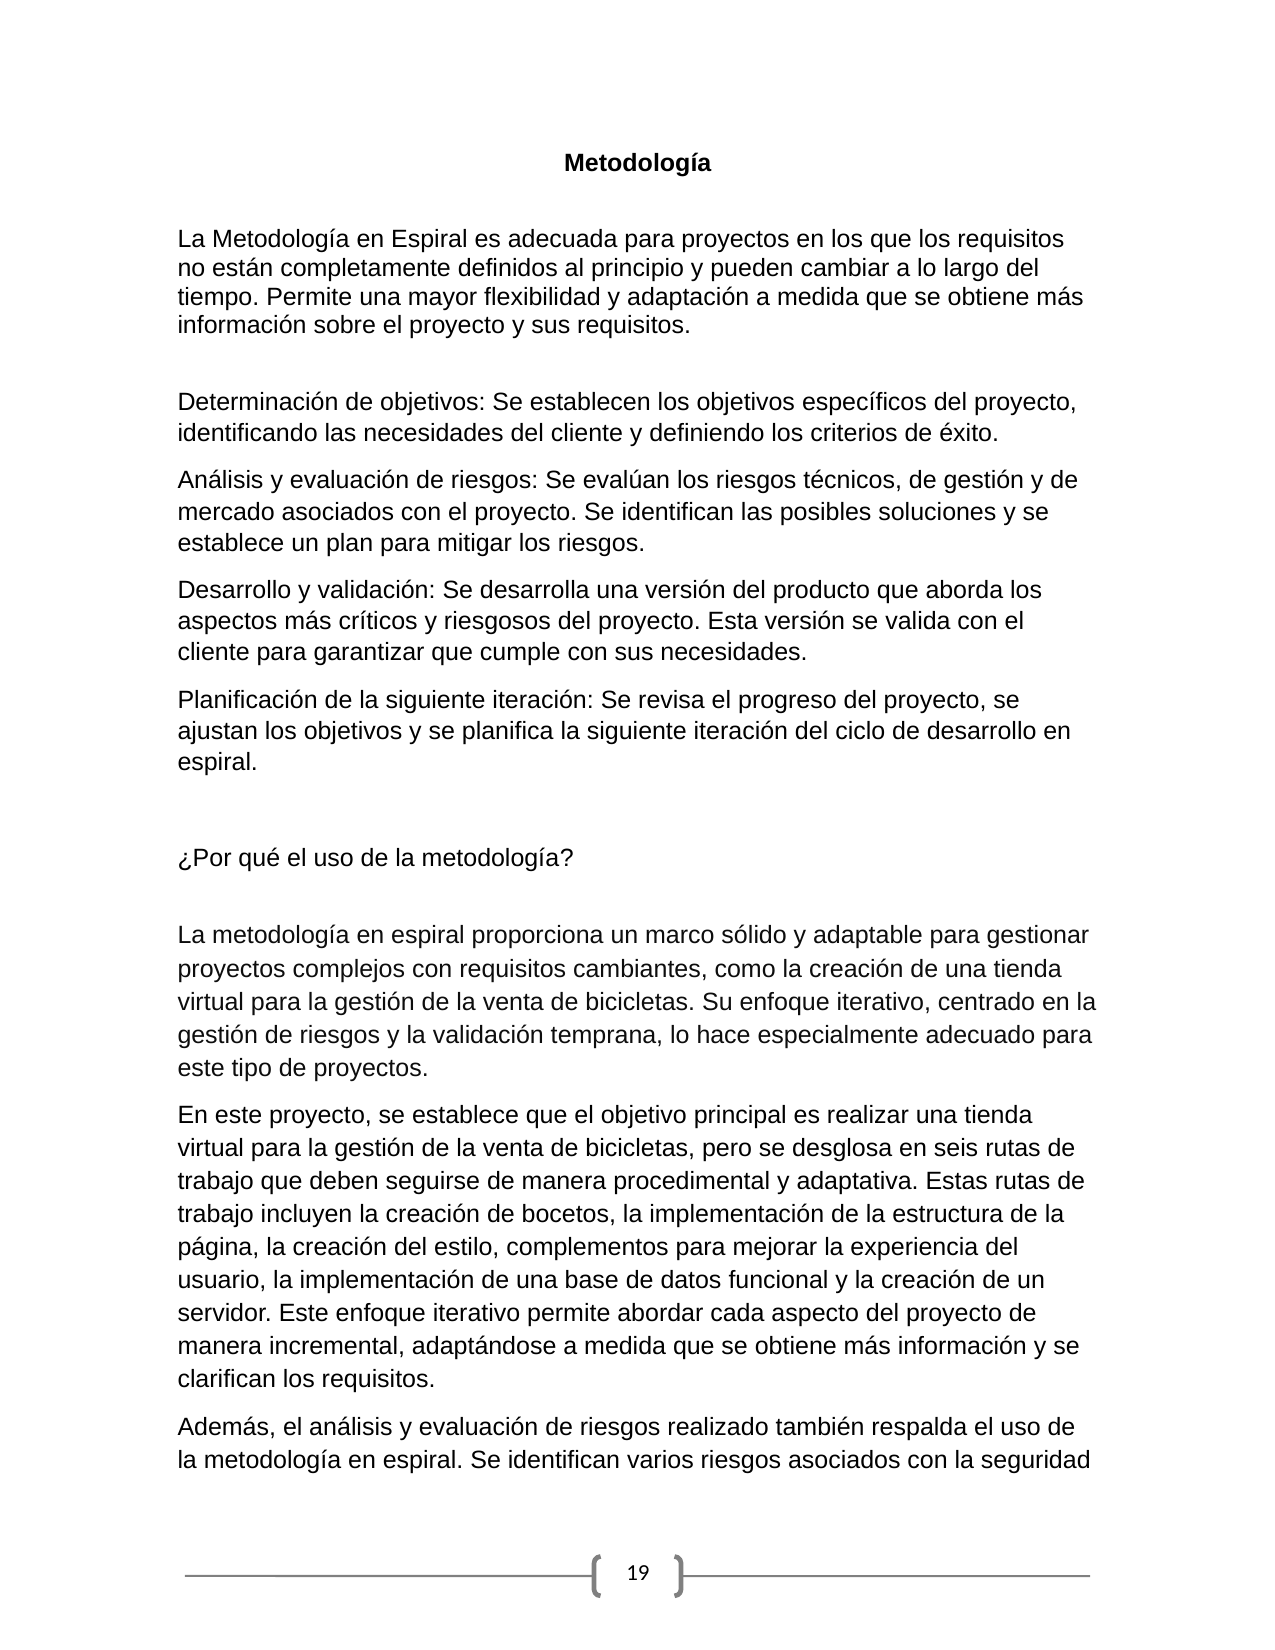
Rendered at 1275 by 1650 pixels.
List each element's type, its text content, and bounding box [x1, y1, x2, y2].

subtitle ¿Por qué el uso de la metodología? [177, 843, 1098, 871]
text Metodología [177, 148, 1098, 176]
text Análisis y evaluación de riesgos: Se evalúan los riesgos técnicos, de gestión y de mercado asociados con el proyecto. Se identifican las posibles soluciones y se establece un plan para mitigar los riesgos. [177, 466, 1098, 556]
text Desarrollo y validación: Se desarrolla una versión del producto que aborda los aspectos más críticos y riesgosos del proyecto. Esta versión se valida con el cliente para garantizar que cumple con sus necesidades. [177, 575, 1098, 666]
text La metodología en espiral proporciona un marco sólido y adaptable para gestionar proyectos complejos con requisitos cambiantes, como la creación de una tienda virtual para la gestión de la venta de bicicletas. Su enfoque iterativo, centrado en la gestión de riesgos y la validación temprana, lo hace especialmente adecuado para este tipo de proyectos. [177, 921, 1098, 1081]
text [177, 1412, 1098, 1474]
text En este proyecto, se establece que el objetivo principal es realizar una tienda virtual para la gestión de la venta de bicicletas, pero se desglosa en seis rutas de trabajo que deben seguirse de manera procedimental y adaptativa. Estas rutas de trabajo incluyen la creación de bocetos, la implementación de la estructura de la página, la creación del estilo, complementos para mejorar la experiencia del usuario, la implementación de una base de datos funcional y la creación de un servidor. Este enfoque iterativo permite abordar cada aspecto del proyecto de manera incremental, adaptándose a medida que se obtiene más información y se clarifican los requisitos. [177, 1100, 1098, 1393]
text Determinación de objetivos: Se establecen los objetivos específicos del proyecto, identificando las necesidades del cliente y definiendo los criterios de éxito. [177, 387, 1098, 447]
text La Metodología en Espiral es adecuada para proyectos en los que los requisitos no están completamente definidos al principio y pueden cambiar a lo largo del tiempo. Permite una mayor flexibilidad y adaptación a medida que se obtiene más información sobre el proyecto y sus requisitos. [177, 224, 1098, 339]
text Planificación de la siguiente iteración: Se revisa el progreso del proyecto, se ajustan los objetivos y se planifica la siguiente iteración del ciclo de desarrollo en espiral. [177, 685, 1098, 776]
